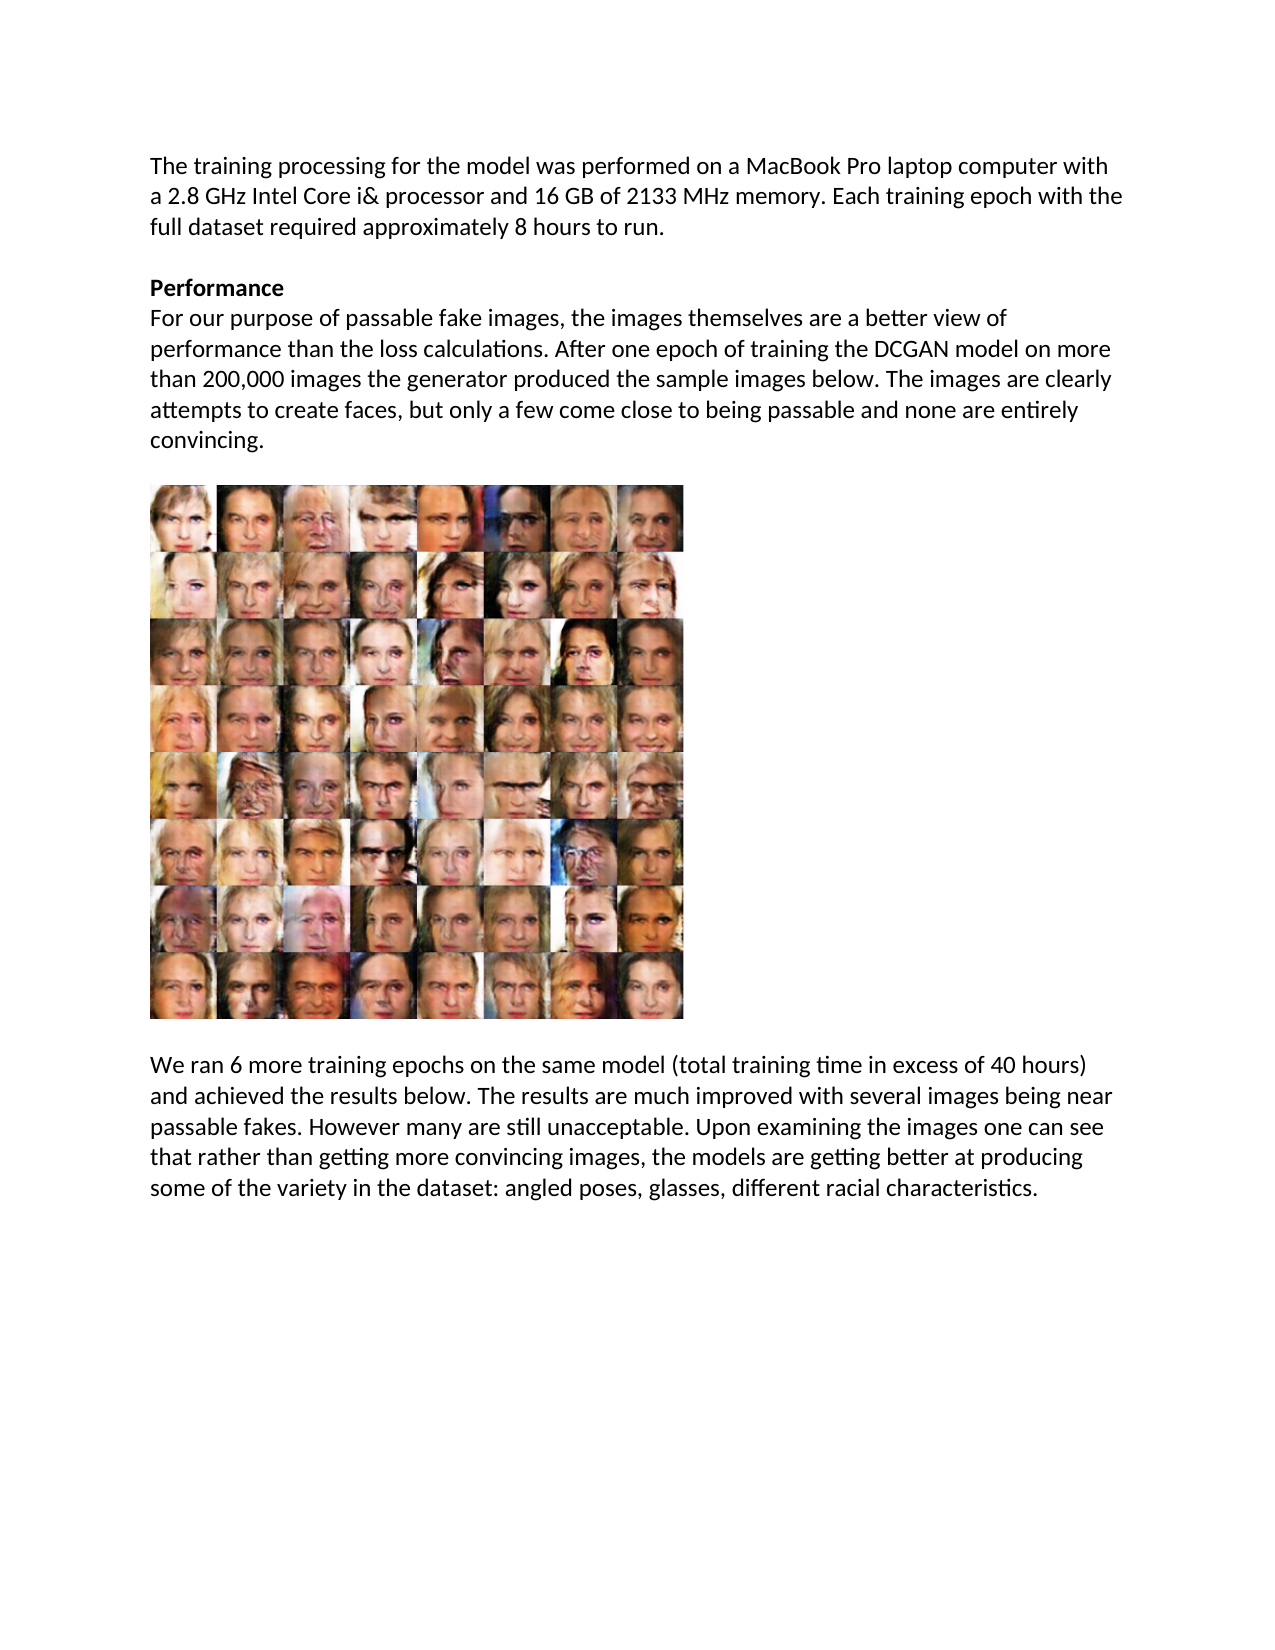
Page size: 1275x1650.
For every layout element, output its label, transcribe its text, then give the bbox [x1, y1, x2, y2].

picture [150, 485, 684, 1019]
text Performance [150, 272, 1125, 303]
text For our purpose of passable fake images, the images themselves are a better view of performance than the loss calculations. After one epoch of training the DCGAN model on more than 200,000 images the generator produced the sample images below. The images are clearly attempts to create faces, but only a few come close to being passable and none are entirely convincing. [150, 303, 1125, 455]
text We ran 6 more training epochs on the same model (total training time in excess of 40 hours) and achieved the results below. The results are much improved with several images being near passable fakes. However many are still unacceptable. Upon examining the images one can see that rather than getting more convincing images, the models are getting better at producing some of the variety in the dataset: angled poses, glasses, different racial characteristics. [150, 1049, 1125, 1202]
text The training processing for the model was performed on a MacBook Pro laptop computer with a 2.8 GHz Intel Core i& processor and 16 GB of 2133 MHz memory. Each training epoch with the full dataset required approximately 8 hours to run. [150, 150, 1125, 242]
